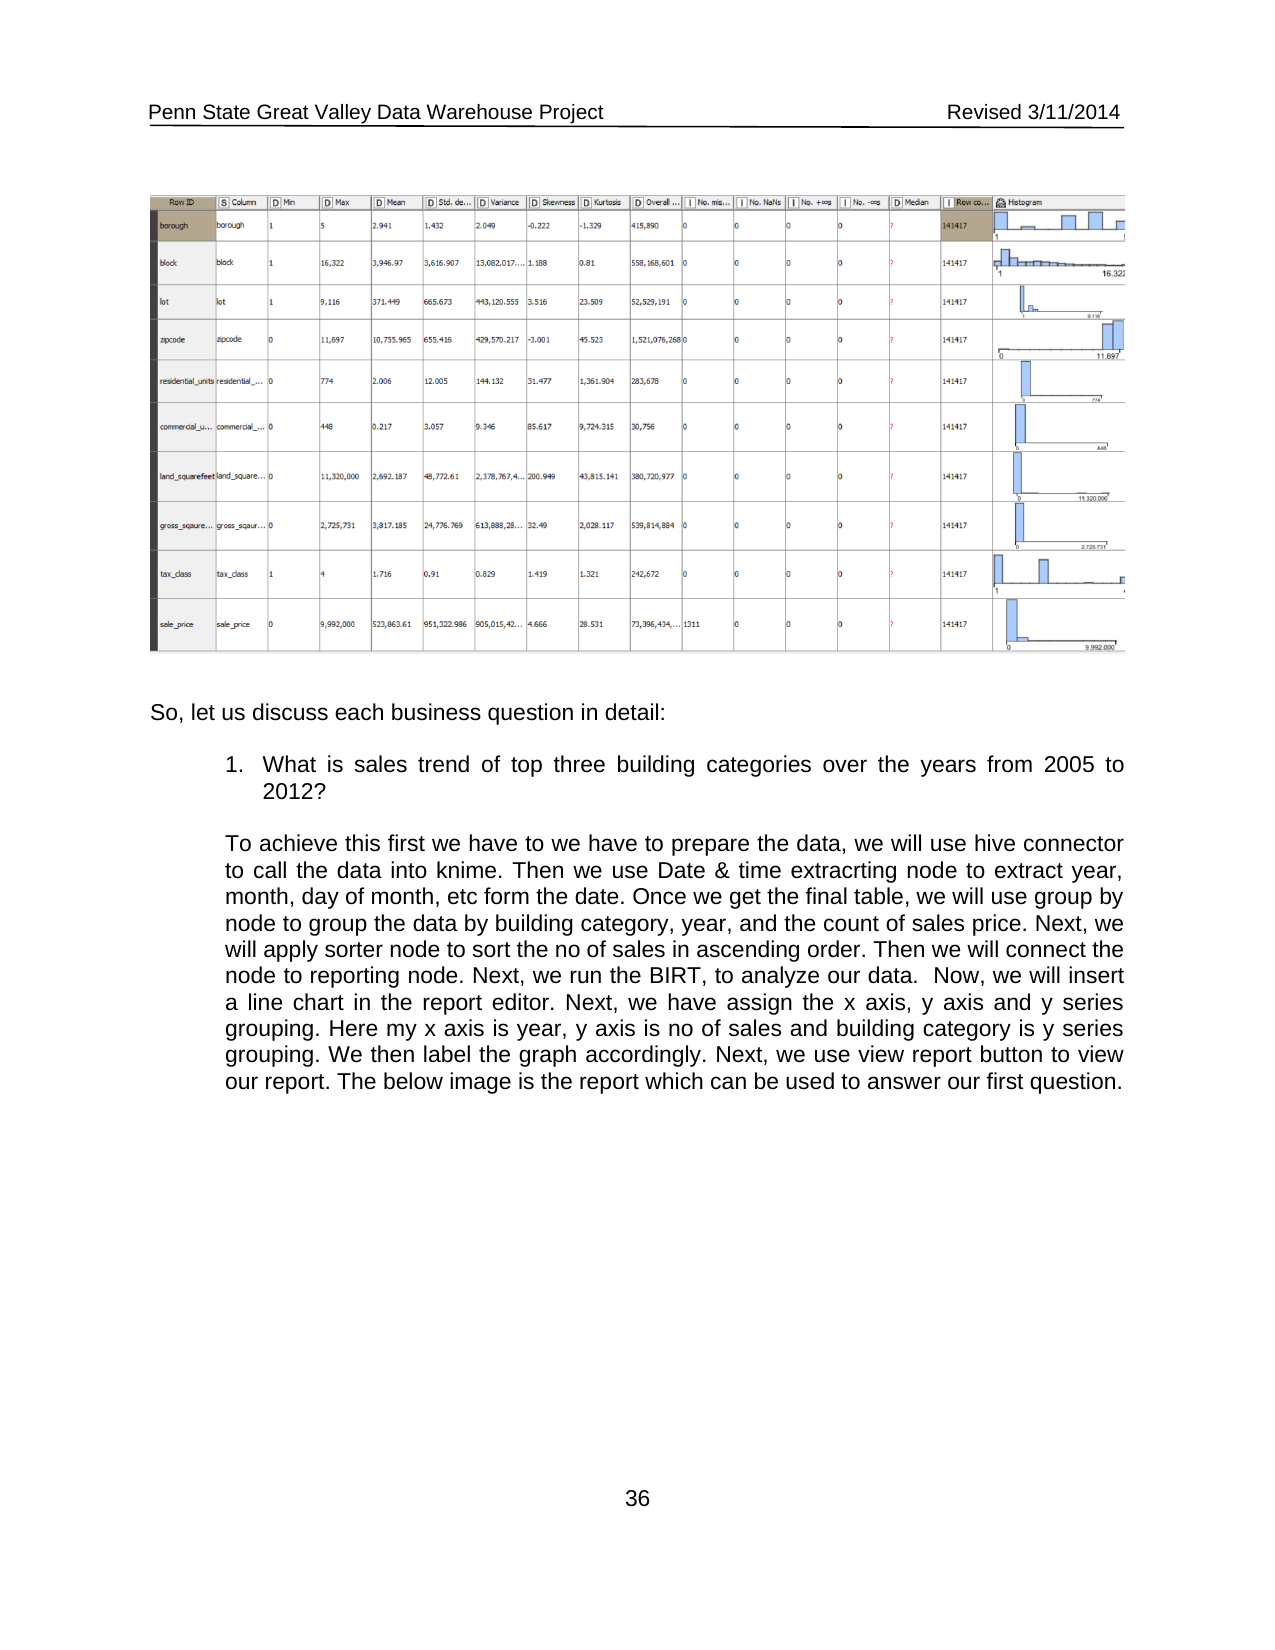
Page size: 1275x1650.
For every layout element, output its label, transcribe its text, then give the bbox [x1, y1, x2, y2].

text So, let us discuss each business question in detail: [150, 699, 1125, 725]
list What is sales trend of top three building categories over the years from 2005 to 2012? [225, 751, 1125, 804]
text To achieve this first we have to we have to prepare the data, we will use hive connector to call the data into knime. Then we use Date & time extracrting node to extract year, month, day of month, etc form the date. Once we get the final table, we will use group by node to group the data by building category, year, and the count of sales price. Next, we will apply sorter node to sort the no of sales in ascending order. Then we will connect the node to reporting node. Next, we run the BIRT, to analyze our data. Now, we will insert a line chart in the report editor. Next, we have assign the x axis, y axis and y series grouping. Here my x axis is year, y axis is no of sales and building category is y series grouping. We then label the graph accordingly. Next, we use view report button to view our report. The below image is the report which can be used to answer our first question. [225, 830, 1125, 1094]
picture [150, 195, 1125, 654]
